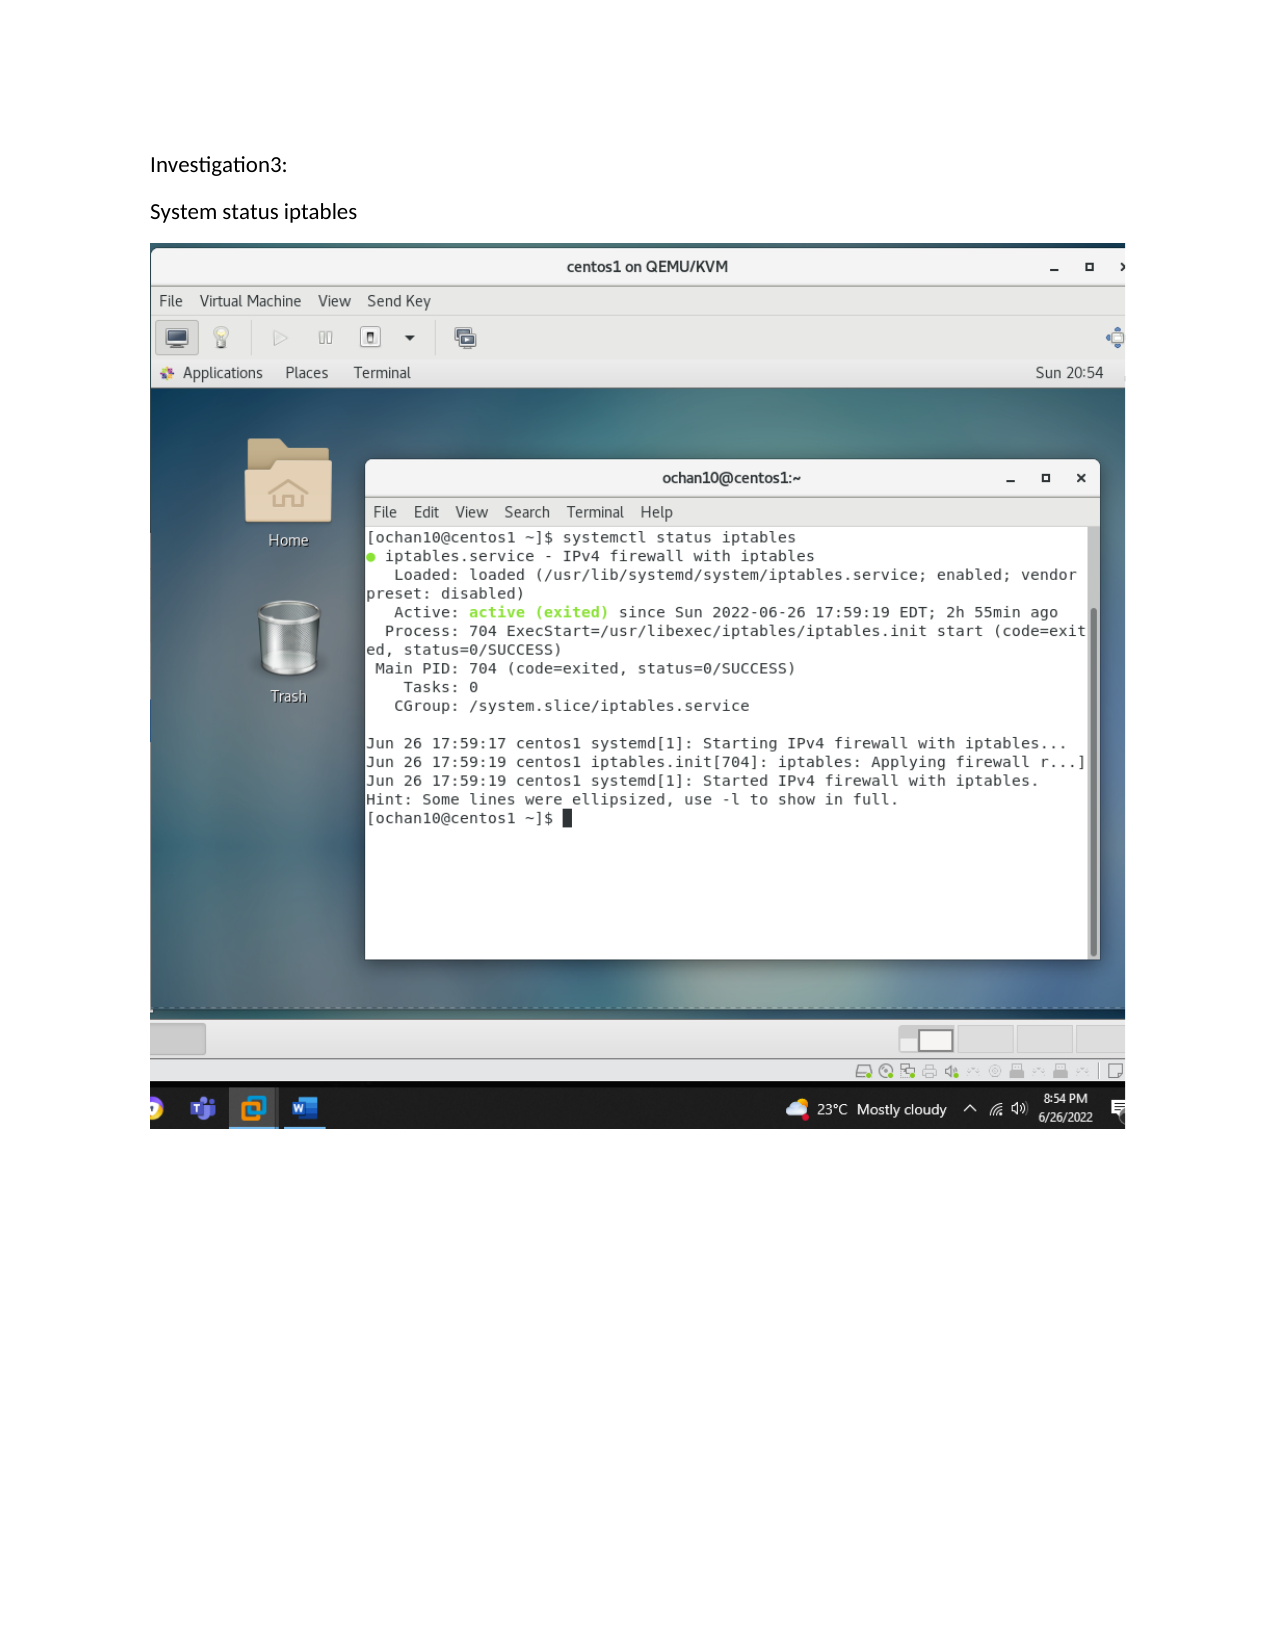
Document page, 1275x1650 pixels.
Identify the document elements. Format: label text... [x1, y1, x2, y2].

text System status iptables [150, 197, 1125, 225]
text Investigation3: [150, 150, 1125, 178]
picture [150, 243, 1125, 1129]
